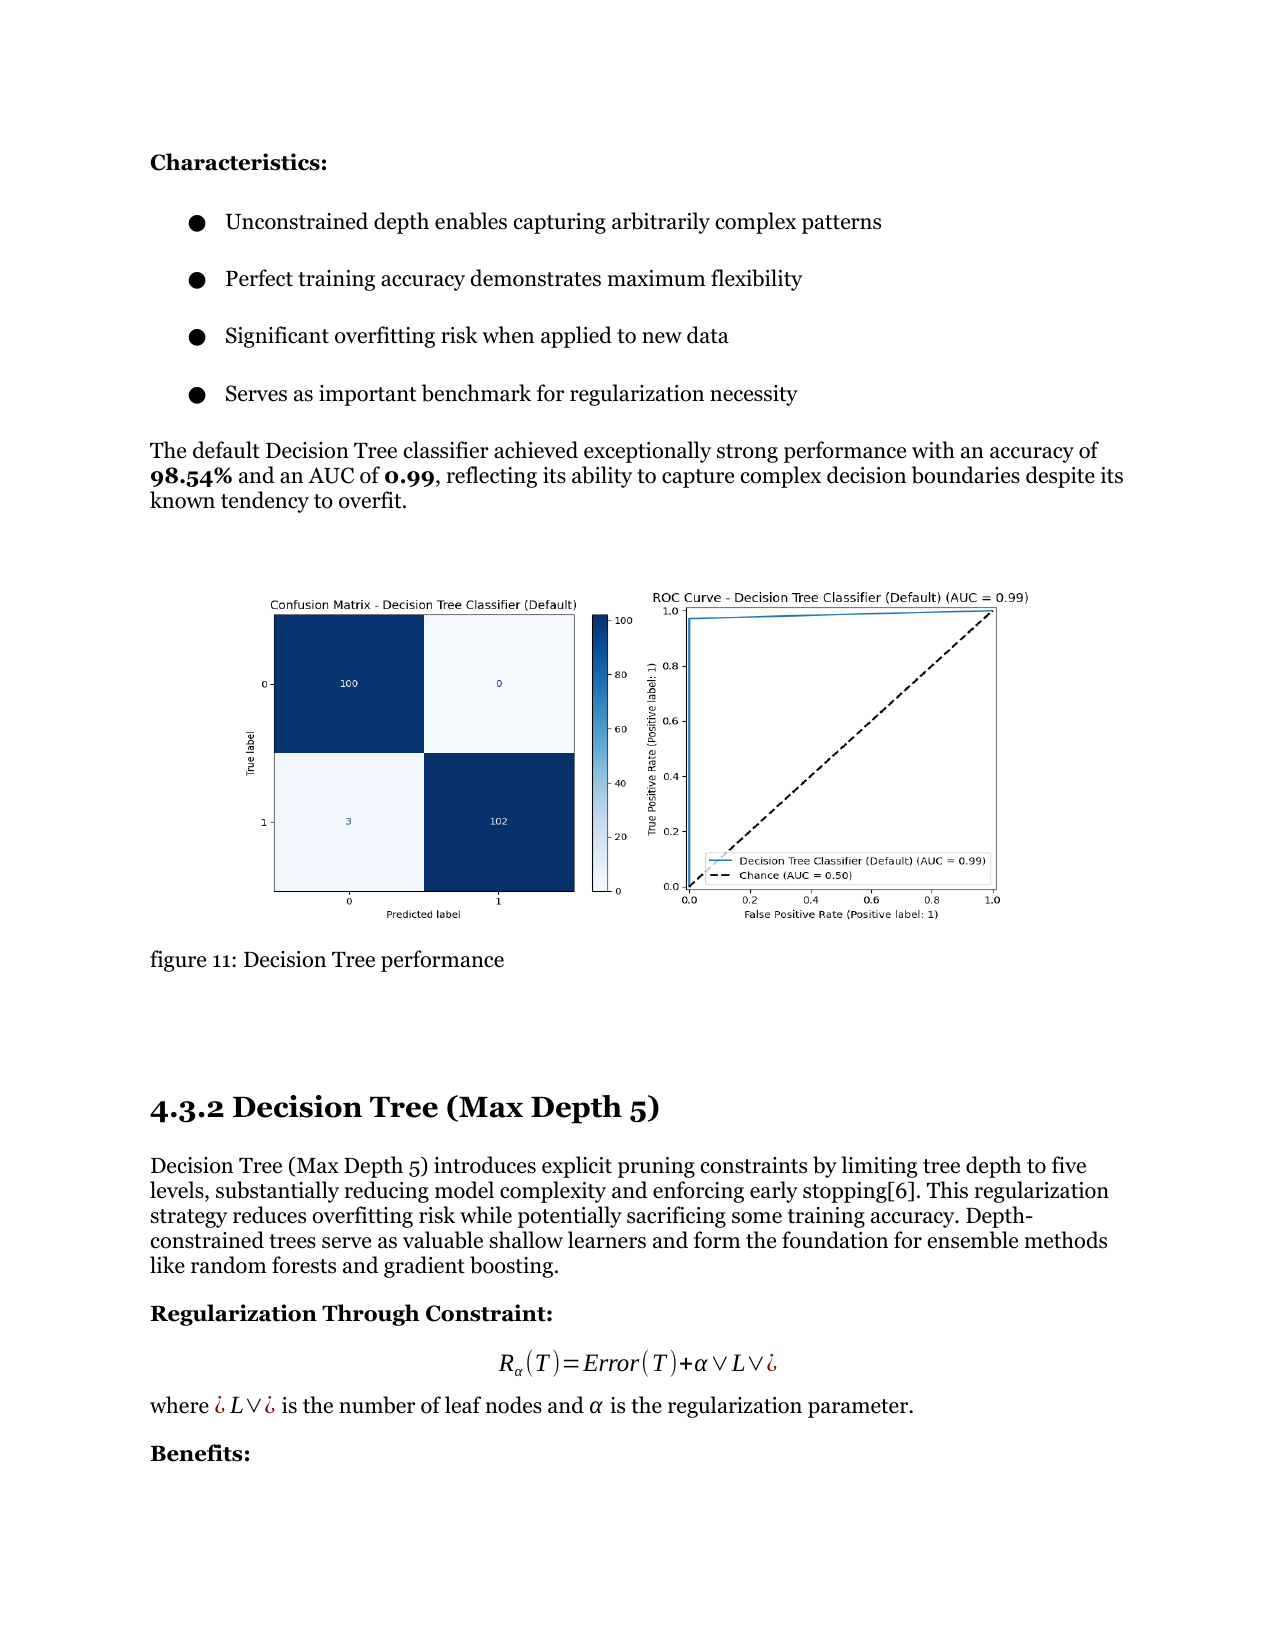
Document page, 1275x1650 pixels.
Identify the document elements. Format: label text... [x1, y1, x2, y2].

list Perfect training accuracy demonstrates maximum flexibility [187, 254, 1125, 299]
text Decision Tree (Max Depth 5) introduces explicit pruning constraints by limiting tree depth to five levels, substantially reducing model complexity and enforcing early stopping[6]. This regularization strategy reduces overfitting risk while potentially sacrificing some training accuracy. Depth-constrained trees serve as valuable shallow learners and form the foundation for ensemble methods like random forests and gradient boosting. [150, 1153, 1125, 1278]
text figure 11: Decision Tree performance [150, 948, 1125, 973]
list Unconstrained depth enables capturing arbitrarily complex patterns [187, 197, 1125, 242]
text 4.3.2 Decision Tree (Max Depth 5) [150, 1091, 1125, 1124]
list Significant overfitting risk when applied to new data [187, 312, 1125, 356]
text Regularization Through Constraint: [150, 1301, 1125, 1326]
text where is the number of leaf nodes and is the regularization parameter. [150, 1392, 1125, 1420]
text Characteristics: [150, 150, 1125, 175]
picture [239, 585, 1036, 926]
list Serves as important benchmark for regularization necessity [187, 369, 1125, 414]
text Benefits: [150, 1442, 1125, 1467]
text The default Decision Tree classifier achieved exceptionally strong performance with an accuracy of 98.54% and an AUC of 0.99, reflecting its ability to capture complex decision boundaries despite its known tendency to overfit. [150, 439, 1125, 513]
